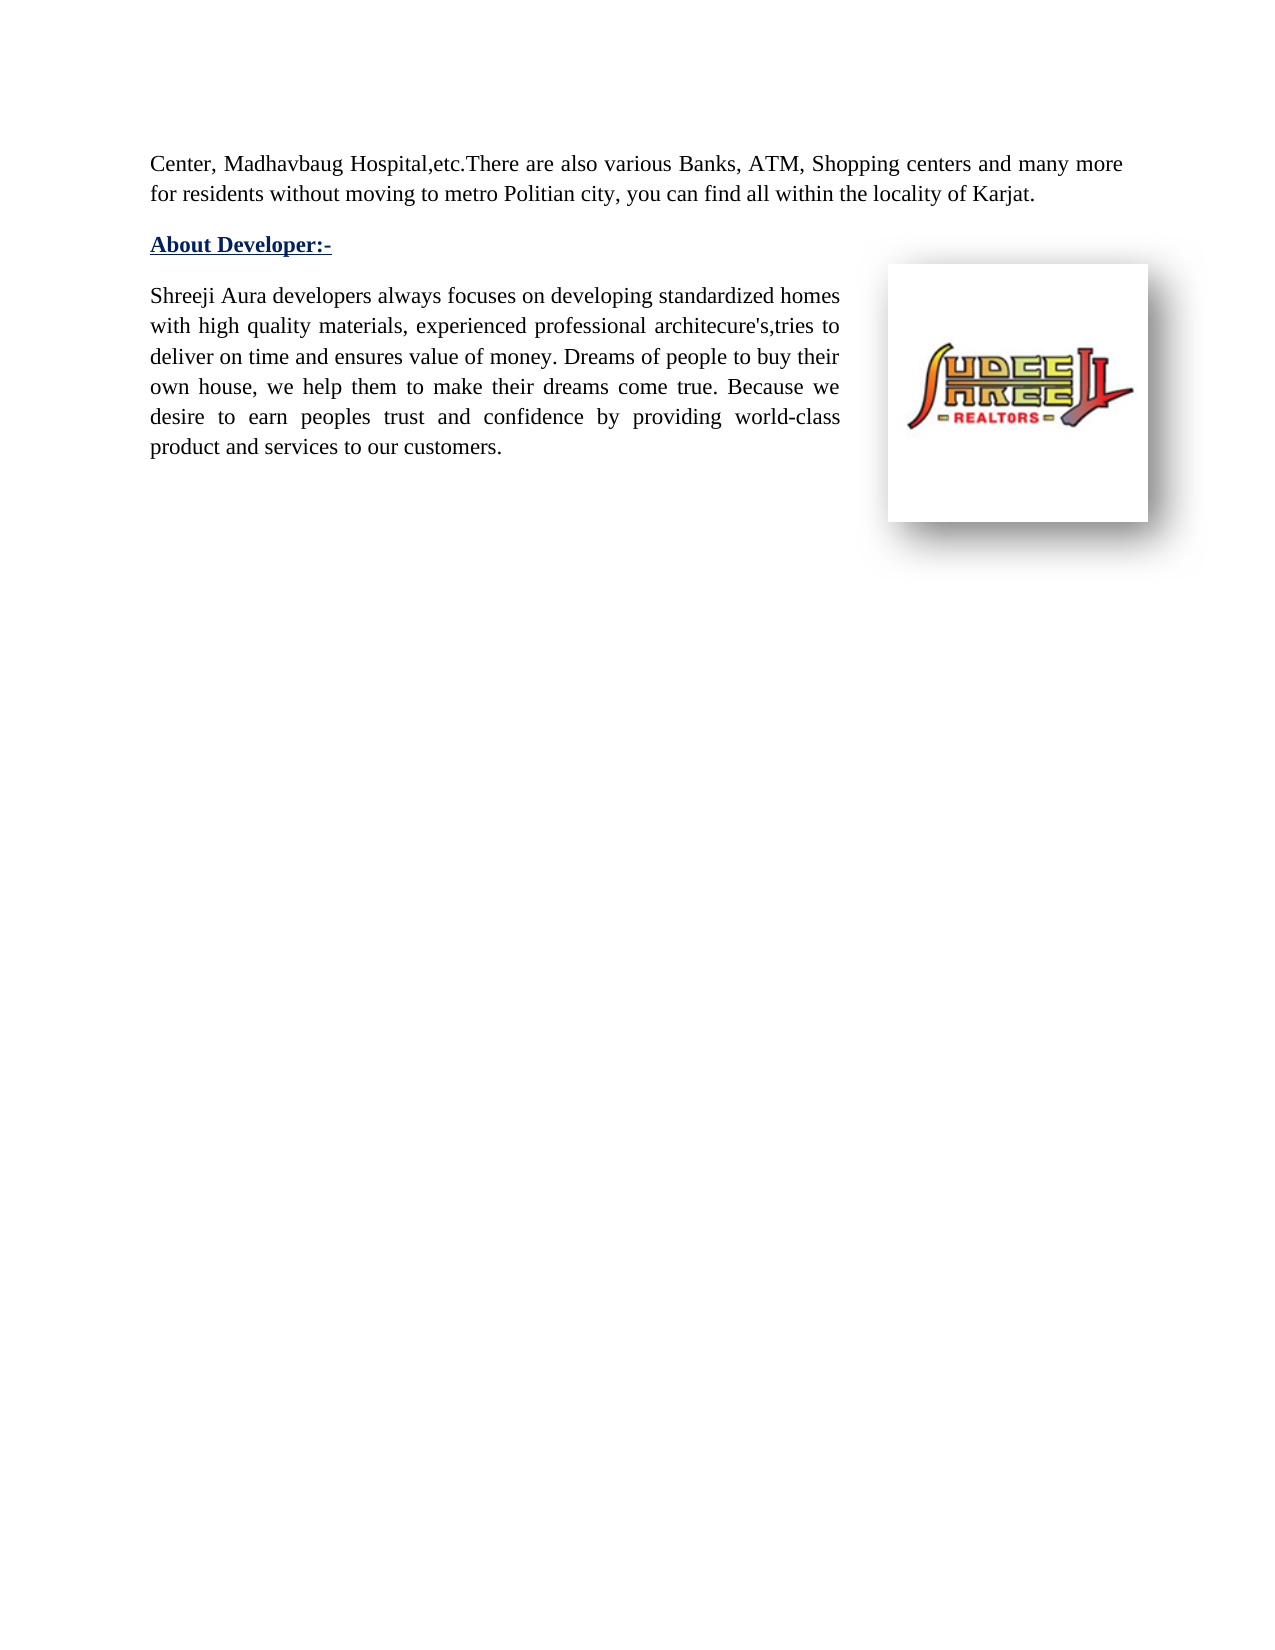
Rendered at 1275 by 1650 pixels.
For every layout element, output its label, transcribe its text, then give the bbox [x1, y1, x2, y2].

text Shreeji Aura developers always focuses on developing standardized homes with high quality materials, experienced professional architecure's,tries to deliver on time and ensures value of money. Dreams of people to buy their own house, we help them to make their dreams come true. Because we desire to earn peoples trust and confidence by providing world-class product and services to our customers. [150, 282, 874, 460]
text About Developer:- [150, 231, 1125, 258]
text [150, 150, 1125, 207]
picture [888, 264, 1148, 522]
